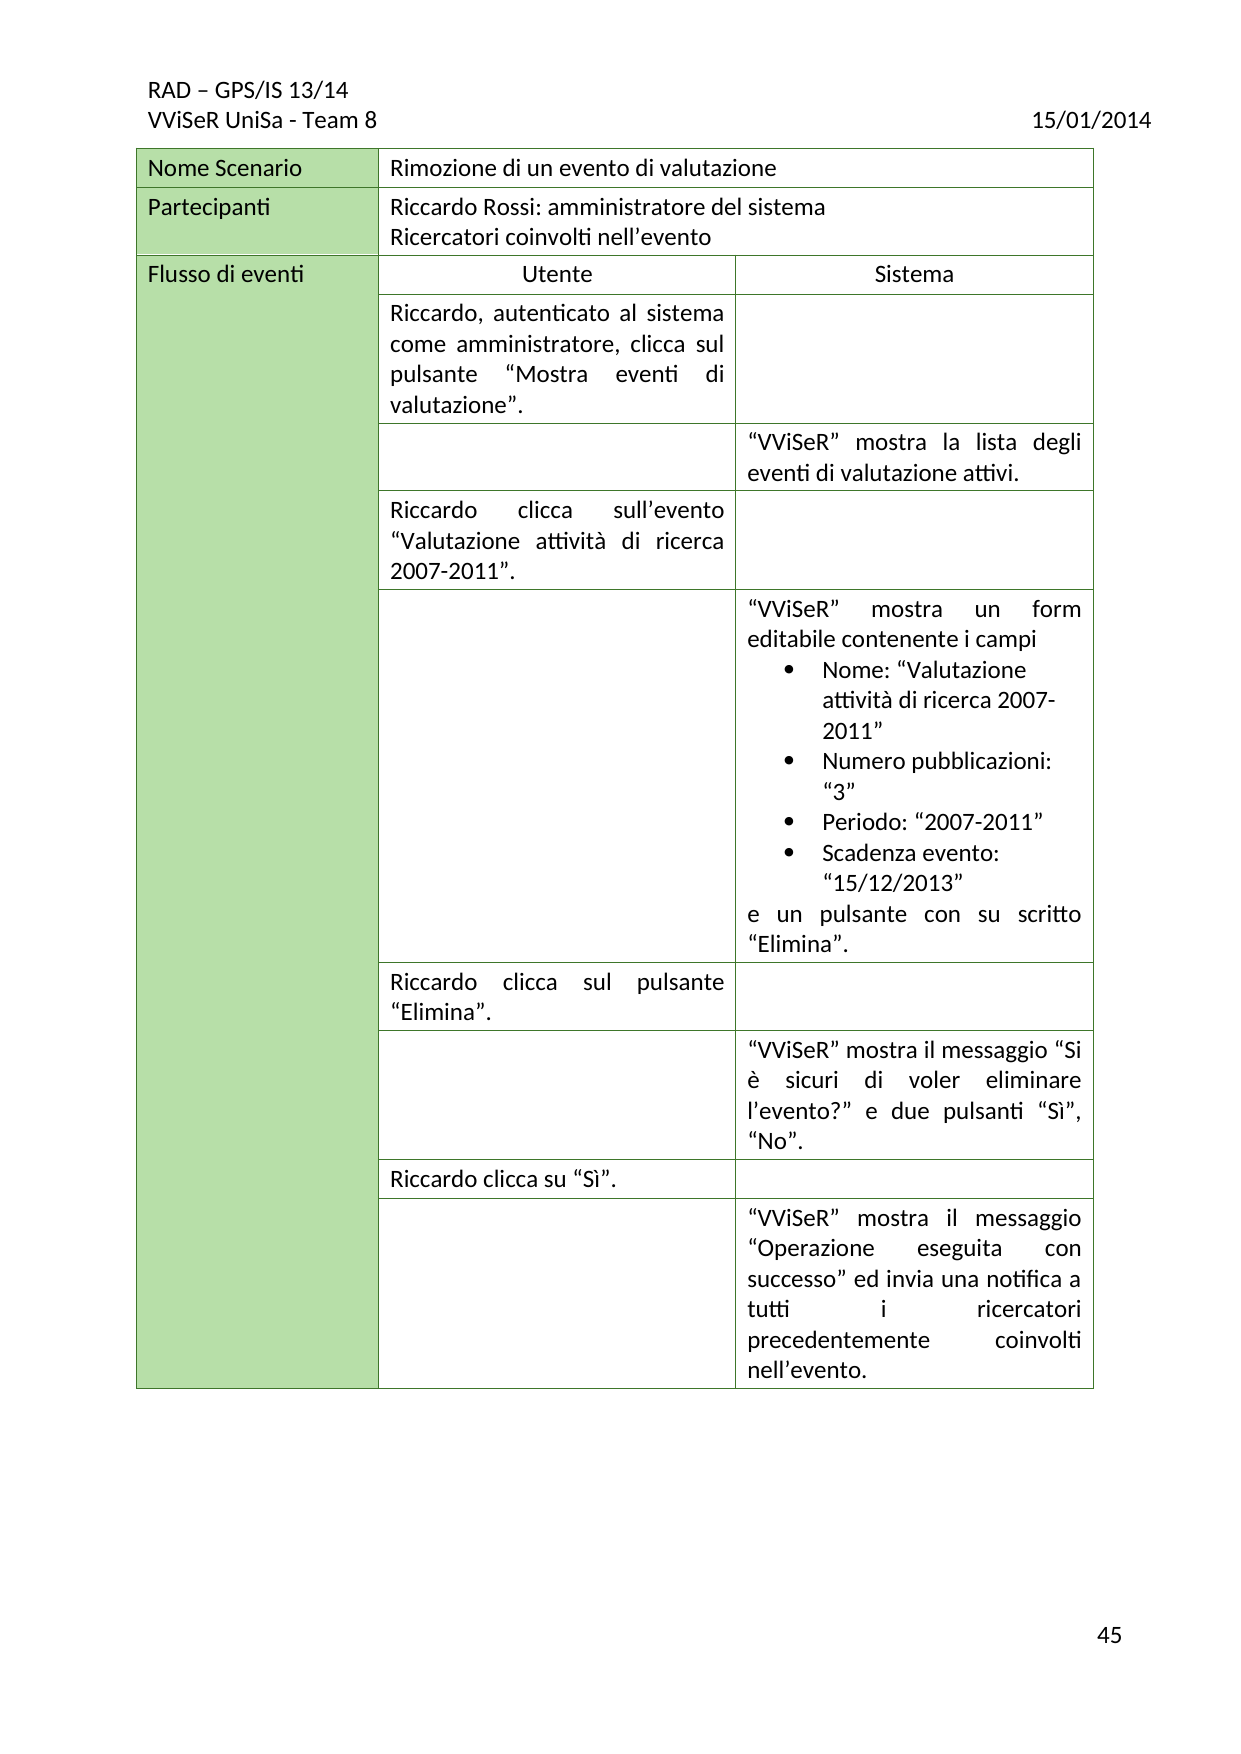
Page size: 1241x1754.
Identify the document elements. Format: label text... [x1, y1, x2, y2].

table_cell Nome Scenario [137, 149, 378, 187]
table_cell Partecipanti [137, 188, 378, 254]
table_cell [736, 295, 1093, 422]
table_cell “VViSeR” mostra la lista degli eventi di valutazione attivi. [736, 424, 1093, 490]
table_cell [379, 590, 735, 962]
table_cell [736, 1160, 1093, 1198]
table_cell [736, 963, 1093, 1030]
table_cell [379, 1031, 735, 1159]
table_cell Rimozione di un evento di valutazione [379, 149, 1093, 187]
table_cell Utente [379, 256, 735, 293]
table_cell Riccardo Rossi: amministratore del sistema Ricercatori coinvolti nell’evento [379, 188, 1093, 254]
table_cell “VViSeR” mostra il messaggio “Operazione eseguita con successo” ed invia una notifica a tutti i ricercatori precedentemente coinvolti nell’evento. [736, 1199, 1093, 1388]
table_cell Sistema [736, 256, 1093, 293]
table_cell [379, 424, 735, 490]
table_cell Riccardo clicca sull’evento “Valutazione attività di ricerca 2007-2011”. [379, 491, 735, 589]
table_cell Flusso di eventi [137, 256, 378, 1388]
table_cell Riccardo, autenticato al sistema come amministratore, clicca sul pulsante “Mostra eventi di valutazione”. [379, 295, 735, 422]
table_cell [379, 1199, 735, 1388]
table_cell Riccardo clicca su “Sì”. [379, 1160, 735, 1198]
table_cell “VViSeR” mostra il messaggio “Si è sicuri di voler eliminare l’evento?” e due pulsanti “Sì”, “No”. [736, 1031, 1093, 1159]
table_cell Riccardo clicca sul pulsante “Elimina”. [379, 963, 735, 1030]
table_cell “VViSeR” mostra un form editabile contenente i campi Nome: “Valutazione attività di ricerca 2007-2011” Numero pubblicazioni: “3” Periodo: “2007-2011” Scadenza evento: “15/12/2013” e un pulsante con su scritto “Elimina”. [736, 590, 1093, 962]
table_cell [736, 491, 1093, 589]
